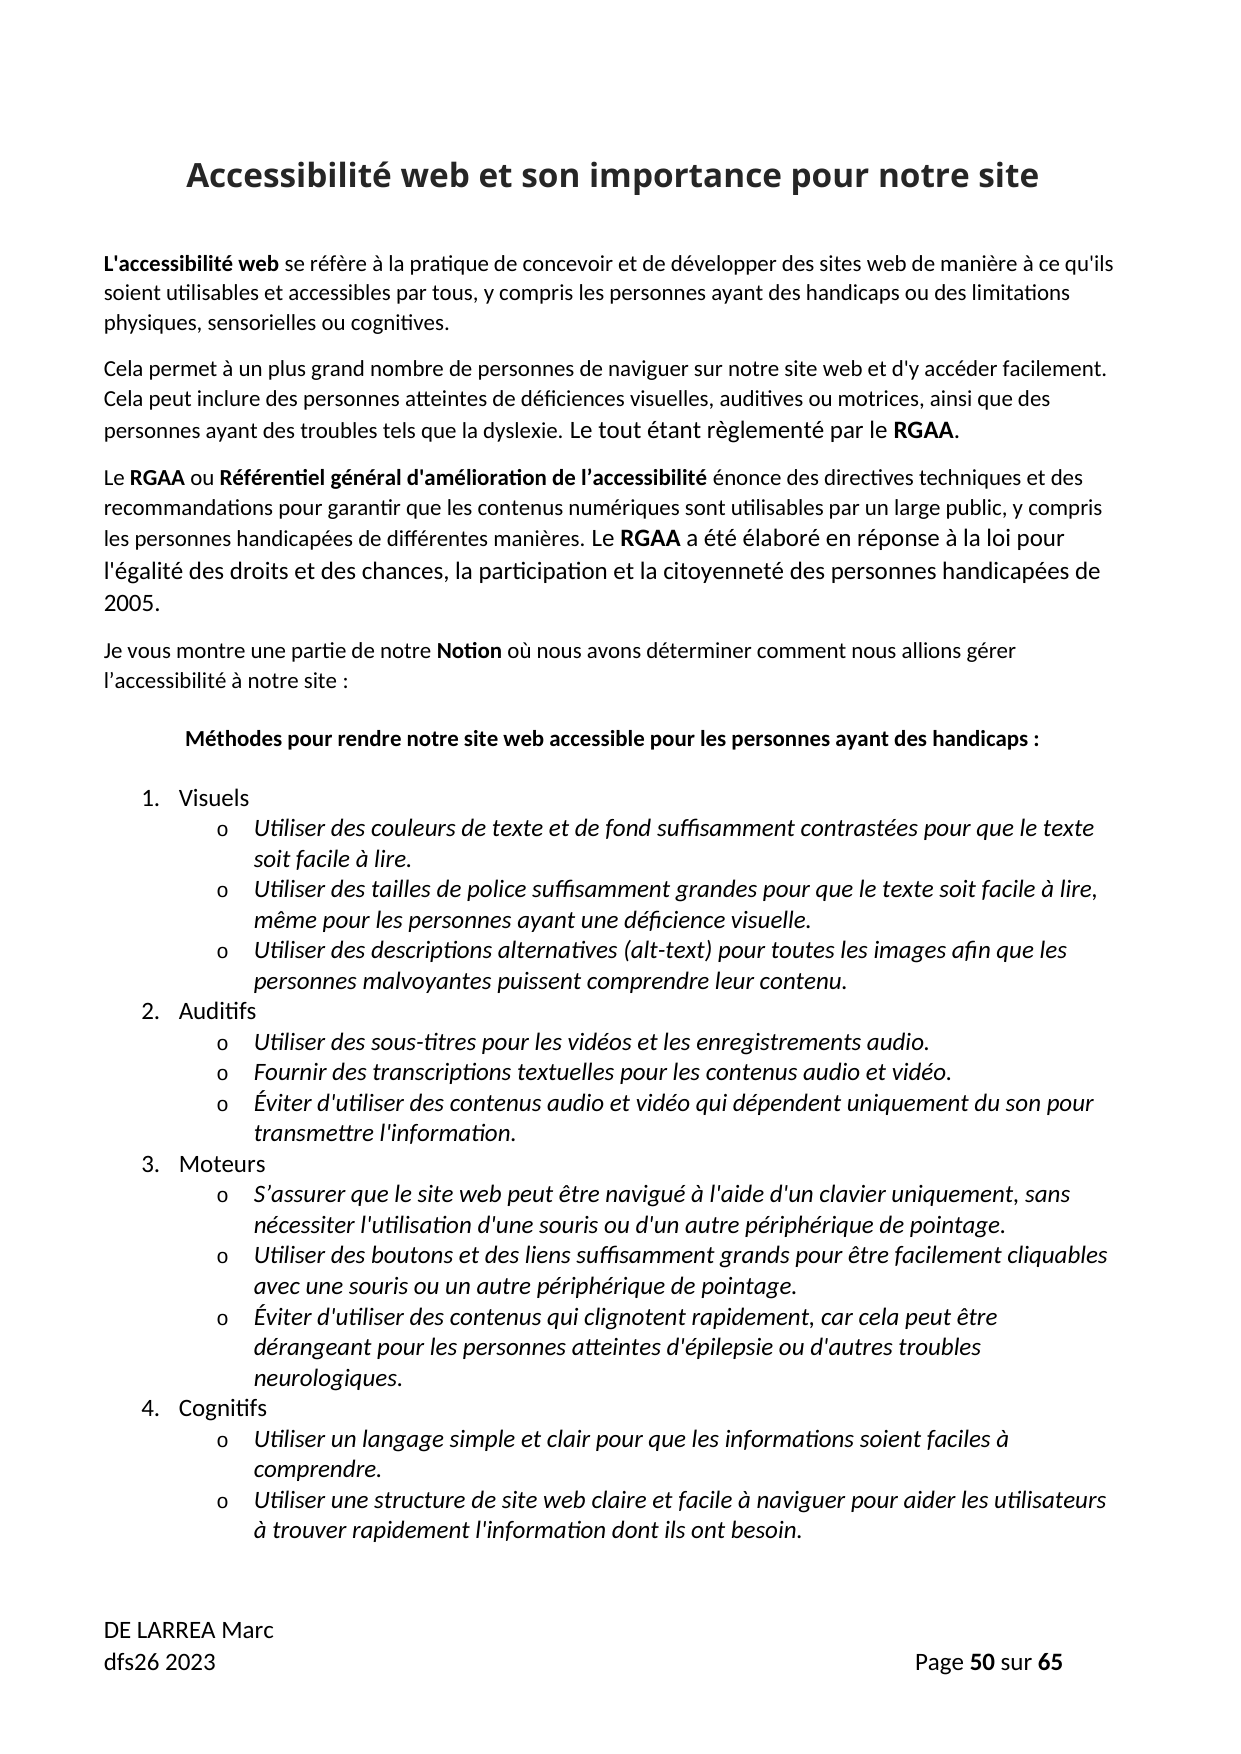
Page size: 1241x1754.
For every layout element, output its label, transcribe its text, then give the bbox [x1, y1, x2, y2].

list Utiliser des boutons et des liens suffisamment grands pour être facilement cliquables avec une souris ou un autre périphérique de pointage. [216, 1239, 1122, 1301]
list Utiliser des tailles de police suffisamment grandes pour que le texte soit facile à lire, même pour les personnes ayant une déficience visuelle. [216, 873, 1122, 934]
list Éviter d'utiliser des contenus qui clignotent rapidement, car cela peut être dérangeant pour les personnes atteintes d'épilepsie ou d'autres troubles neurologiques. [216, 1301, 1122, 1392]
text L'accessibilité web se réfère à la pratique de concevoir et de développer des sites web de manière à ce qu'ils soient utilisables et accessibles par tous, y compris les personnes ayant des handicaps ou des limitations physiques, sensorielles ou cognitives. [103, 249, 1122, 336]
list S’assurer que le site web peut être navigué à l'aide d'un clavier uniquement, sans nécessiter l'utilisation d'une souris ou d'un autre périphérique de pointage. [216, 1178, 1122, 1239]
list Fournir des transcriptions textuelles pour les contenus audio et vidéo. [216, 1056, 1122, 1087]
list Cognitifs [141, 1392, 1122, 1423]
list Utiliser des descriptions alternatives (alt-text) pour toutes les images afin que les personnes malvoyantes puissent comprendre leur contenu. [216, 934, 1122, 995]
list Utiliser une structure de site web claire et facile à naviguer pour aider les utilisateurs à trouver rapidement l'information dont ils ont besoin. [216, 1484, 1122, 1545]
list Éviter d'utiliser des contenus audio et vidéo qui dépendent uniquement du son pour transmettre l'information. [216, 1087, 1122, 1148]
list Visuels [141, 782, 1122, 812]
list Auditifs [141, 995, 1122, 1026]
subtitle Accessibilité web et son importance pour notre site [103, 152, 1122, 197]
text Le RGAA ou Référentiel général d'amélioration de l’accessibilité énonce des directives techniques et des recommandations pour garantir que les contenus numériques sont utilisables par un large public, y compris les personnes handicapées de différentes manières. Le RGAA a été élaboré en réponse à la loi pour l'égalité des droits et des chances, la participation et la citoyenneté des personnes handicapées de 2005. [103, 463, 1122, 618]
text Méthodes pour rendre notre site web accessible pour les personnes ayant des handicaps : [103, 724, 1122, 753]
text Cela permet à un plus grand nombre de personnes de naviguer sur notre site web et d'y accéder facilement. Cela peut inclure des personnes atteintes de déficiences visuelles, auditives ou motrices, ainsi que des personnes ayant des troubles tels que la dyslexie. Le tout étant règlementé par le RGAA. [103, 354, 1122, 444]
list Utiliser des couleurs de texte et de fond suffisamment contrastées pour que le texte soit facile à lire. [216, 812, 1122, 873]
list Utiliser un langage simple et clair pour que les informations soient faciles à comprendre. [216, 1423, 1122, 1484]
list Moteurs [141, 1148, 1122, 1178]
text Je vous montre une partie de notre Notion où nous avons déterminer comment nous allions gérer l’accessibilité à notre site : [103, 636, 1122, 694]
list Utiliser des sous-titres pour les vidéos et les enregistrements audio. [216, 1026, 1122, 1056]
